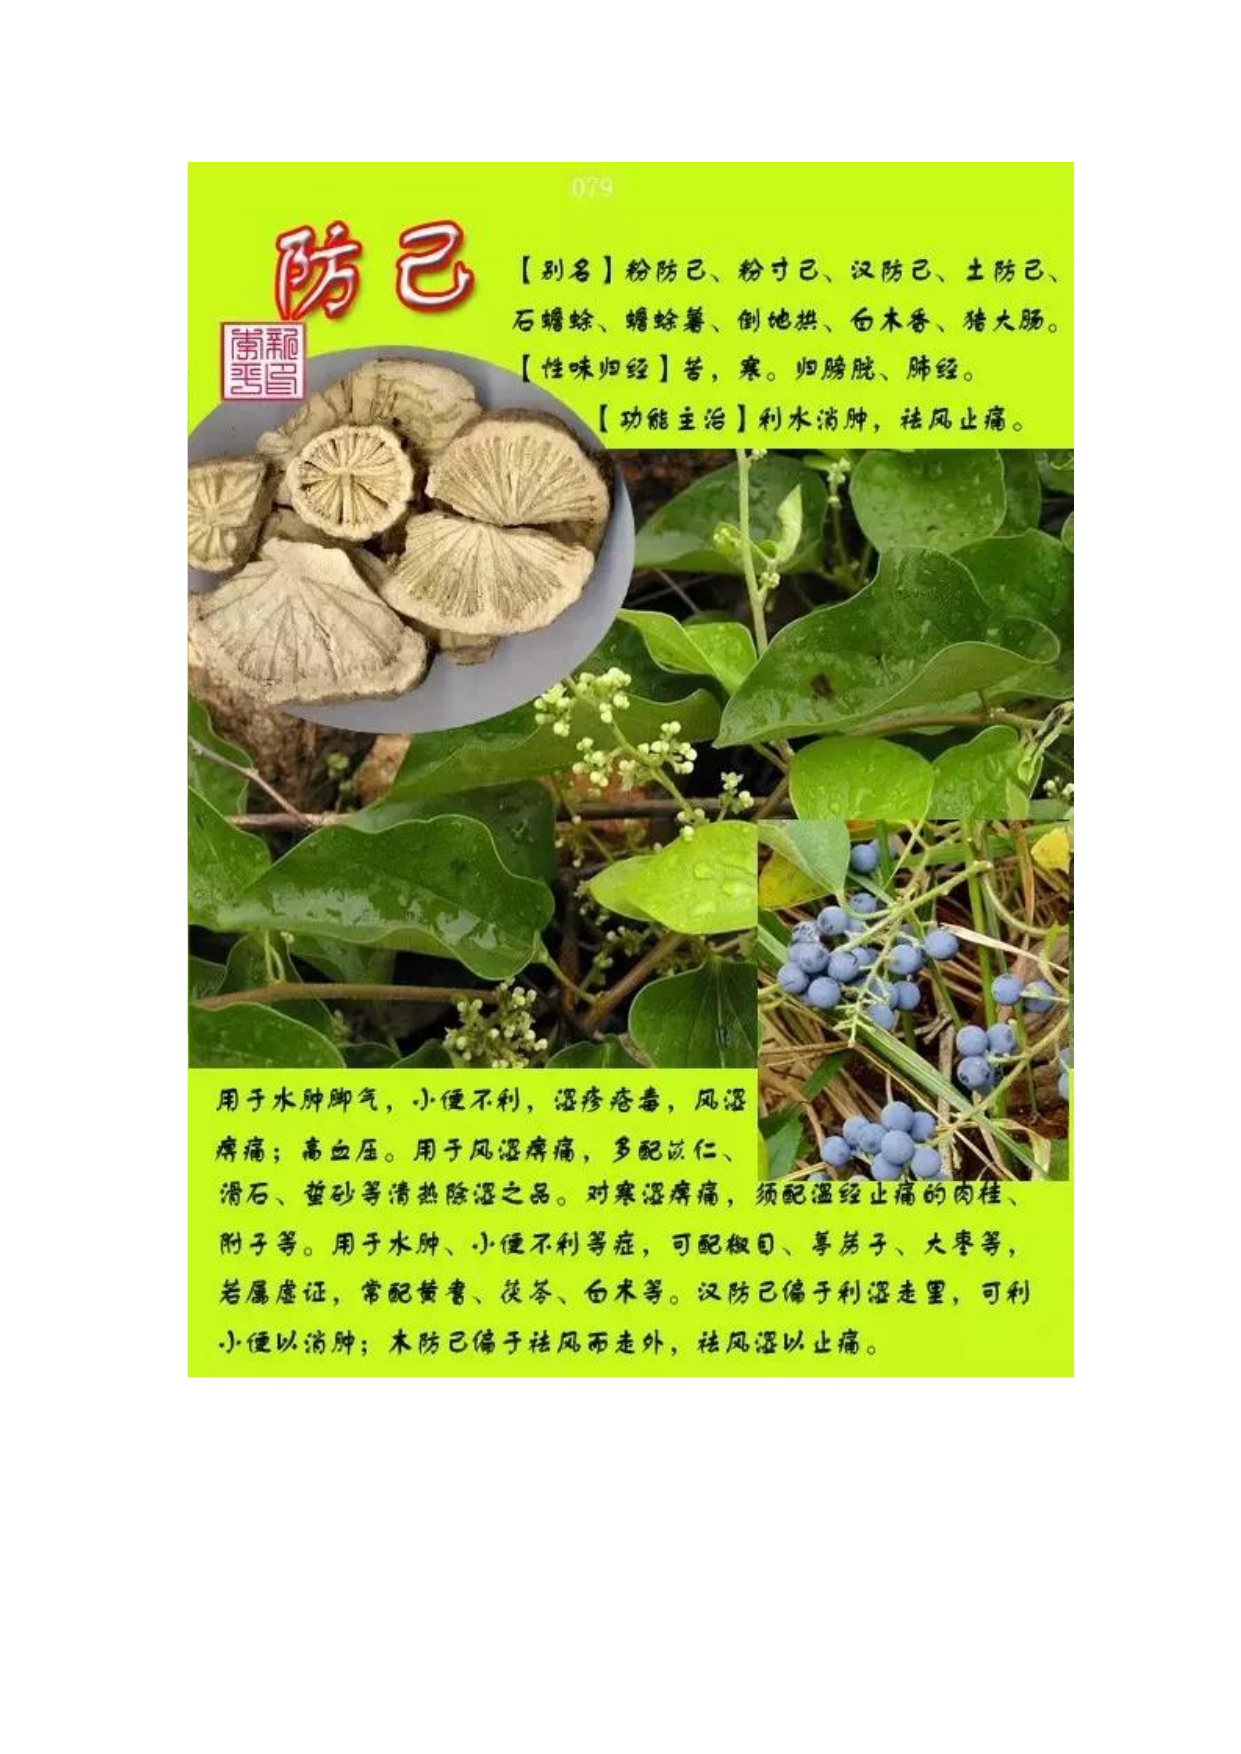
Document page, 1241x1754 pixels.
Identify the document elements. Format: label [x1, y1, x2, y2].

picture [187, 162, 1074, 1377]
